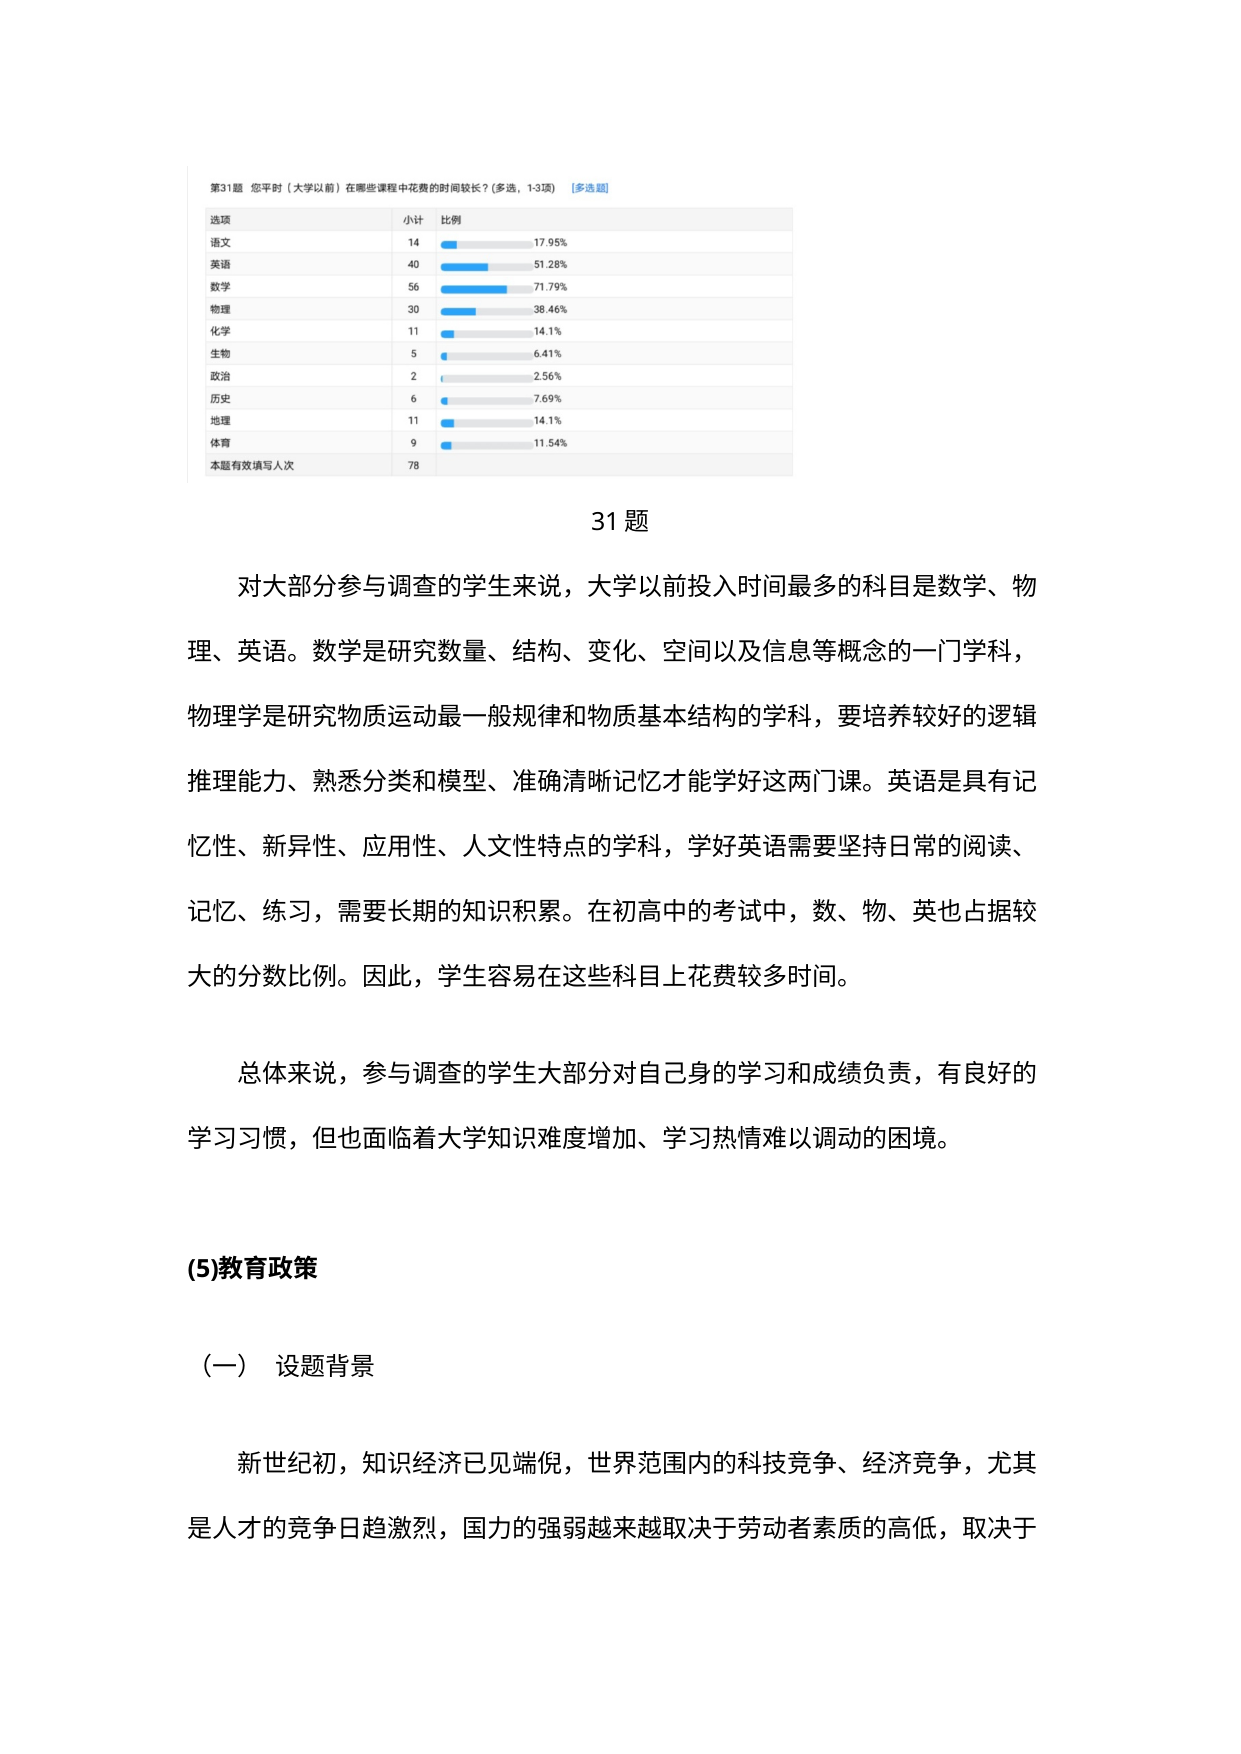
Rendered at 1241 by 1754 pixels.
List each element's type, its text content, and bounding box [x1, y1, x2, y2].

text 31题 [187, 487, 1053, 552]
text 总体来说，参与调查的学生大部分对自己身的学习和成绩负责，有良好的学习习惯，但也面临着大学知识难度增加、学习热情难以调动的困境。 [187, 1039, 1053, 1169]
list 设题背景 [187, 1332, 1053, 1397]
picture [187, 166, 799, 483]
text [187, 1429, 1053, 1559]
text (5)教育政策 [187, 1234, 1053, 1299]
text 对大部分参与调查的学生来说，大学以前投入时间最多的科目是数学、物理、英语。数学是研究数量、结构、变化、空间以及信息等概念的一门学科，物理学是研究物质运动最一般规律和物质基本结构的学科，要培养较好的逻辑推理能力、熟悉分类和模型、准确清晰记忆才能学好这两门课。英语是具有记忆性、新异性、应用性、人文性特点的学科，学好英语需要坚持日常的阅读、记忆、练习，需要长期的知识积累。在初高中的考试中，数、物、英也占据较大的分数比例。因此，学生容易在这些科目上花费较多时间。 [187, 552, 1053, 1007]
